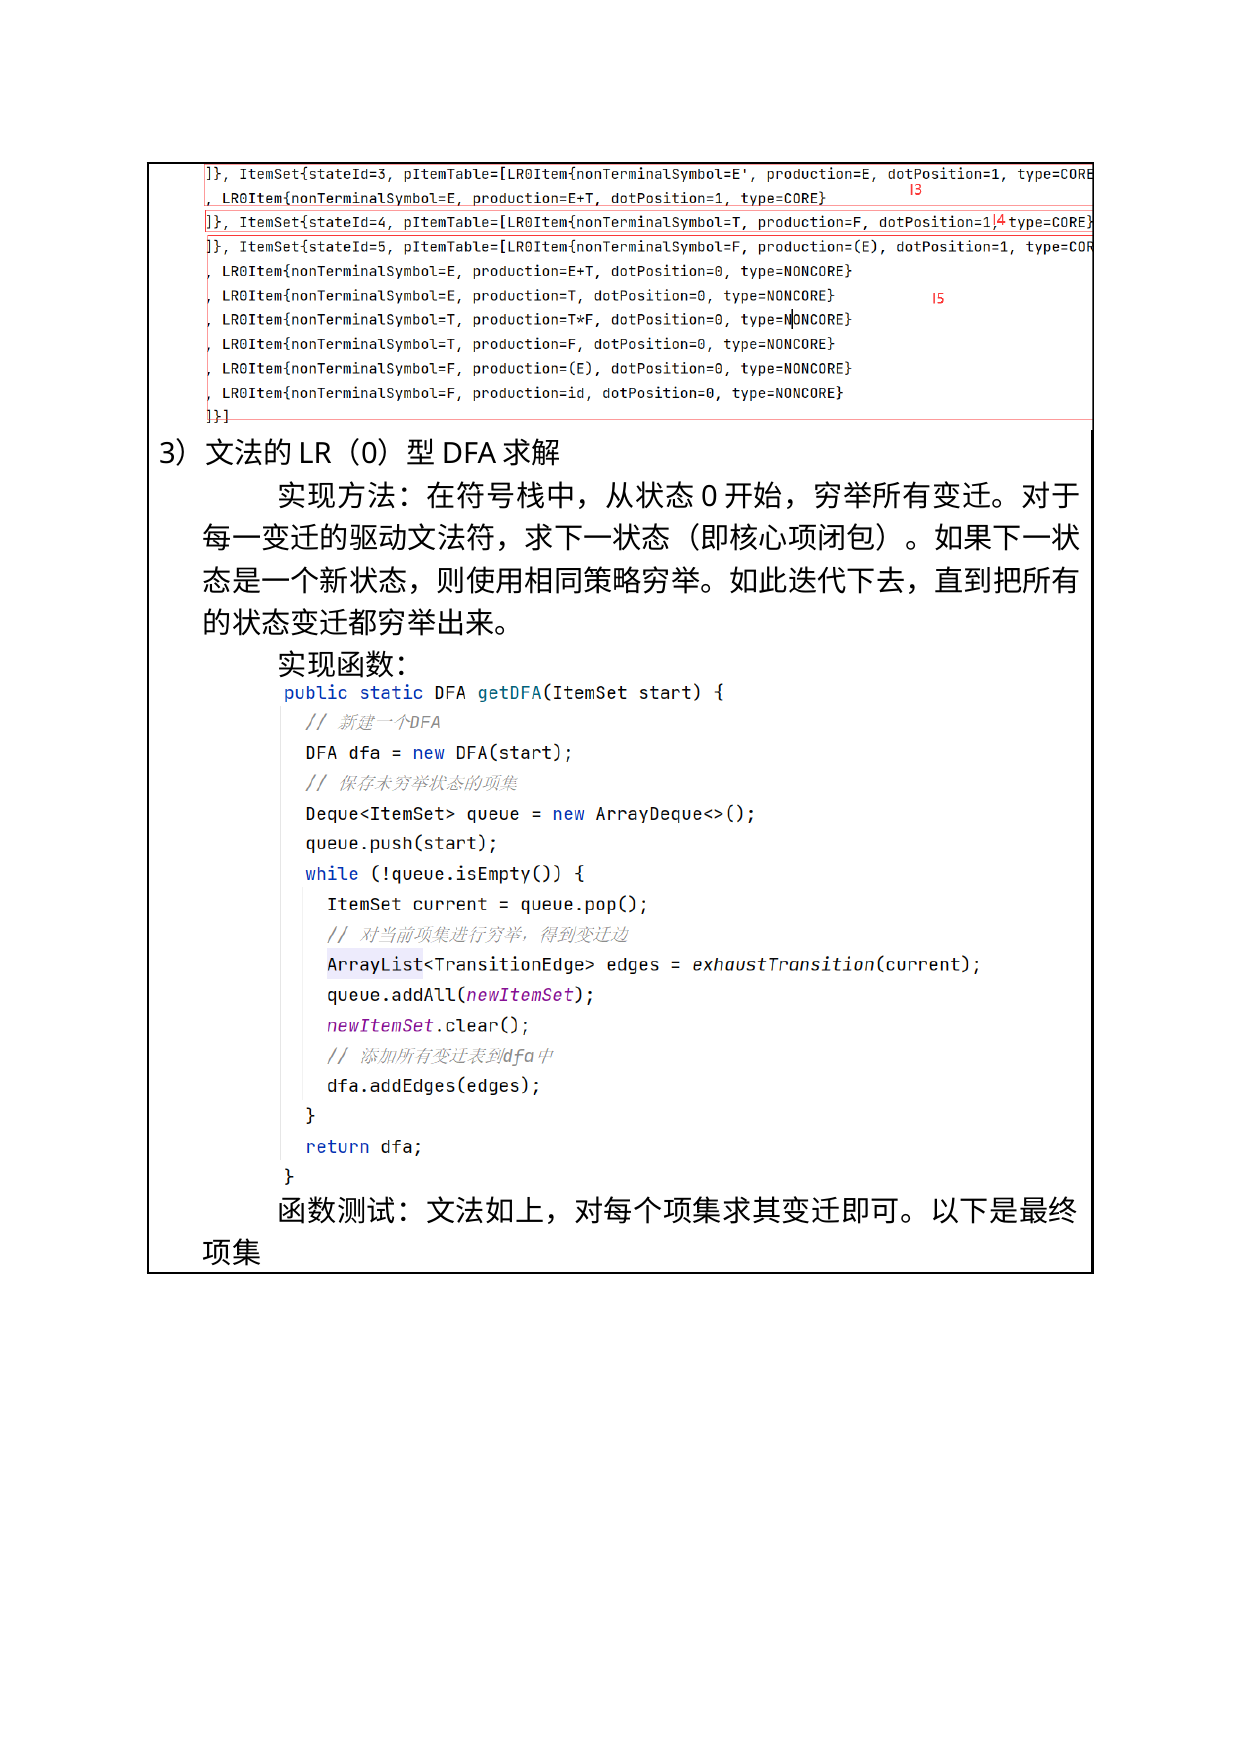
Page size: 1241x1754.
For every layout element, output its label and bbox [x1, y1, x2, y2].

picture [202, 164, 1093, 430]
picture [277, 683, 986, 1188]
table_cell [149, 164, 1091, 1272]
